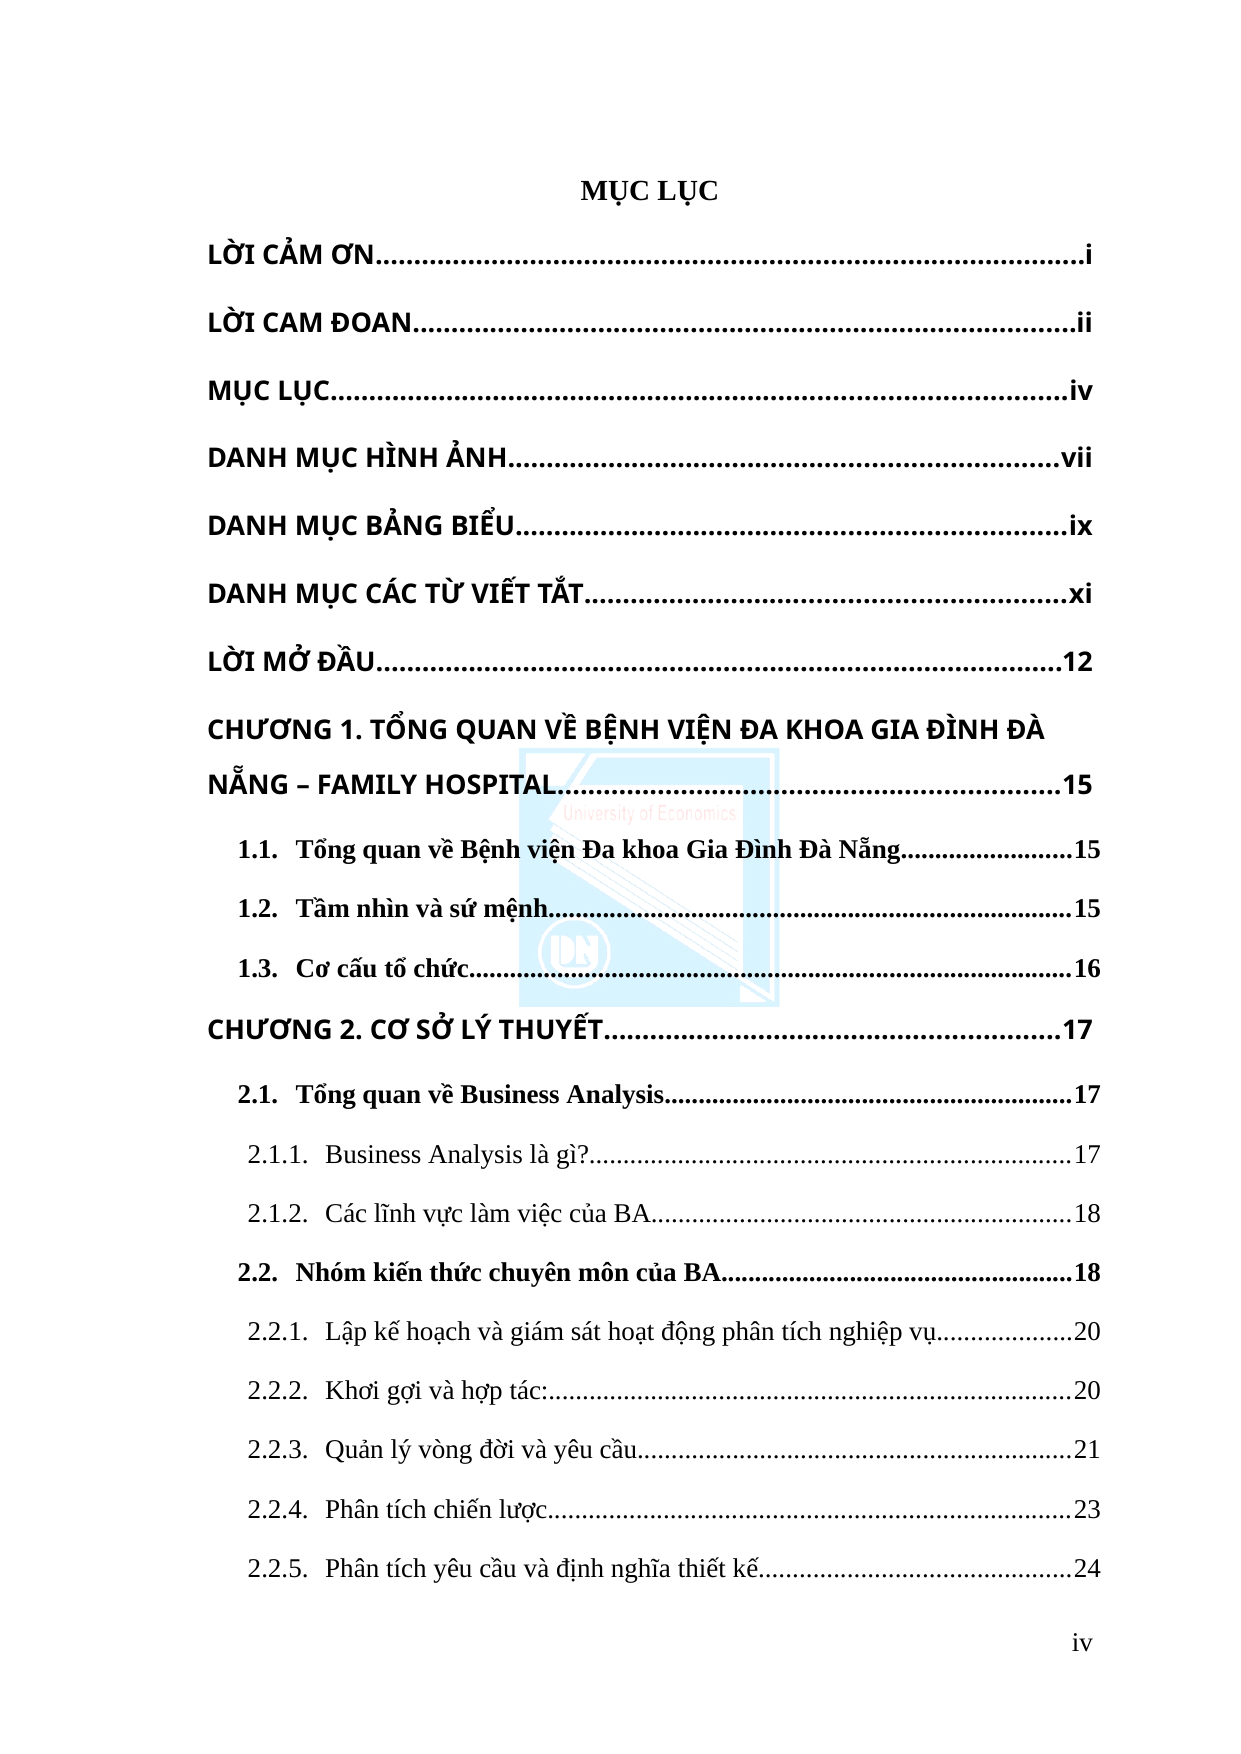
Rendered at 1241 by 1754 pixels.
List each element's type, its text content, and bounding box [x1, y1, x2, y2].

text 1.2. Tầm nhìn và sứ mệnh 15 [220, 892, 1092, 924]
text DANH MỤC BẢNG BIỂU ix [207, 507, 1092, 544]
text 2.2.2. Khơi gợi và hợp tác: 20 [247, 1374, 1092, 1406]
text 2.2.5. Phân tích yêu cầu và định nghĩa thiết kế 24 [247, 1552, 1092, 1583]
text 2.1. Tổng quan về Business Analysis 17 [220, 1079, 1092, 1110]
text MỤC LỤC iv [207, 371, 1092, 408]
text LỜI MỞ ĐẦU 12 [207, 642, 1092, 679]
text CHƯƠNG 1. TỔNG QUAN VỀ BỆNH VIỆN ĐA KHOA GIA ĐÌNH ĐÀ NẴNG – FAMILY HOSPITAL 15 [207, 710, 1092, 802]
text 1.1. Tổng quan về Bệnh viện Đa khoa Gia Đình Đà Nẵng 15 [220, 833, 1092, 864]
text 1.3. Cơ cấu tổ chức 16 [220, 952, 1092, 983]
text 2.1.2. Các lĩnh vực làm việc của BA 18 [247, 1197, 1092, 1228]
text CHƯƠNG 2. CƠ SỞ LÝ THUYẾT 17 [207, 1011, 1092, 1048]
text 2.2.1. Lập kế hoạch và giám sát hoạt động phân tích nghiệp vụ 20 [247, 1315, 1092, 1346]
text DANH MỤC CÁC TỪ VIẾT TẮT xi [207, 574, 1092, 611]
text 2.2.4. Phân tích chiến lược 23 [247, 1493, 1092, 1524]
text DANH MỤC HÌNH ẢNH vii [207, 439, 1092, 476]
text 2.1.1. Business Analysis là gì? 17 [247, 1138, 1092, 1169]
text 2.2. Nhóm kiến thức chuyên môn của BA 18 [220, 1256, 1092, 1287]
subtitle MỤC LỤC [207, 173, 1092, 206]
text LỜI CAM ĐOAN ii [207, 303, 1092, 340]
text LỜI CẢM ƠN i [207, 236, 1092, 272]
text 2.2.3. Quản lý vòng đời và yêu cầu 21 [247, 1434, 1092, 1465]
